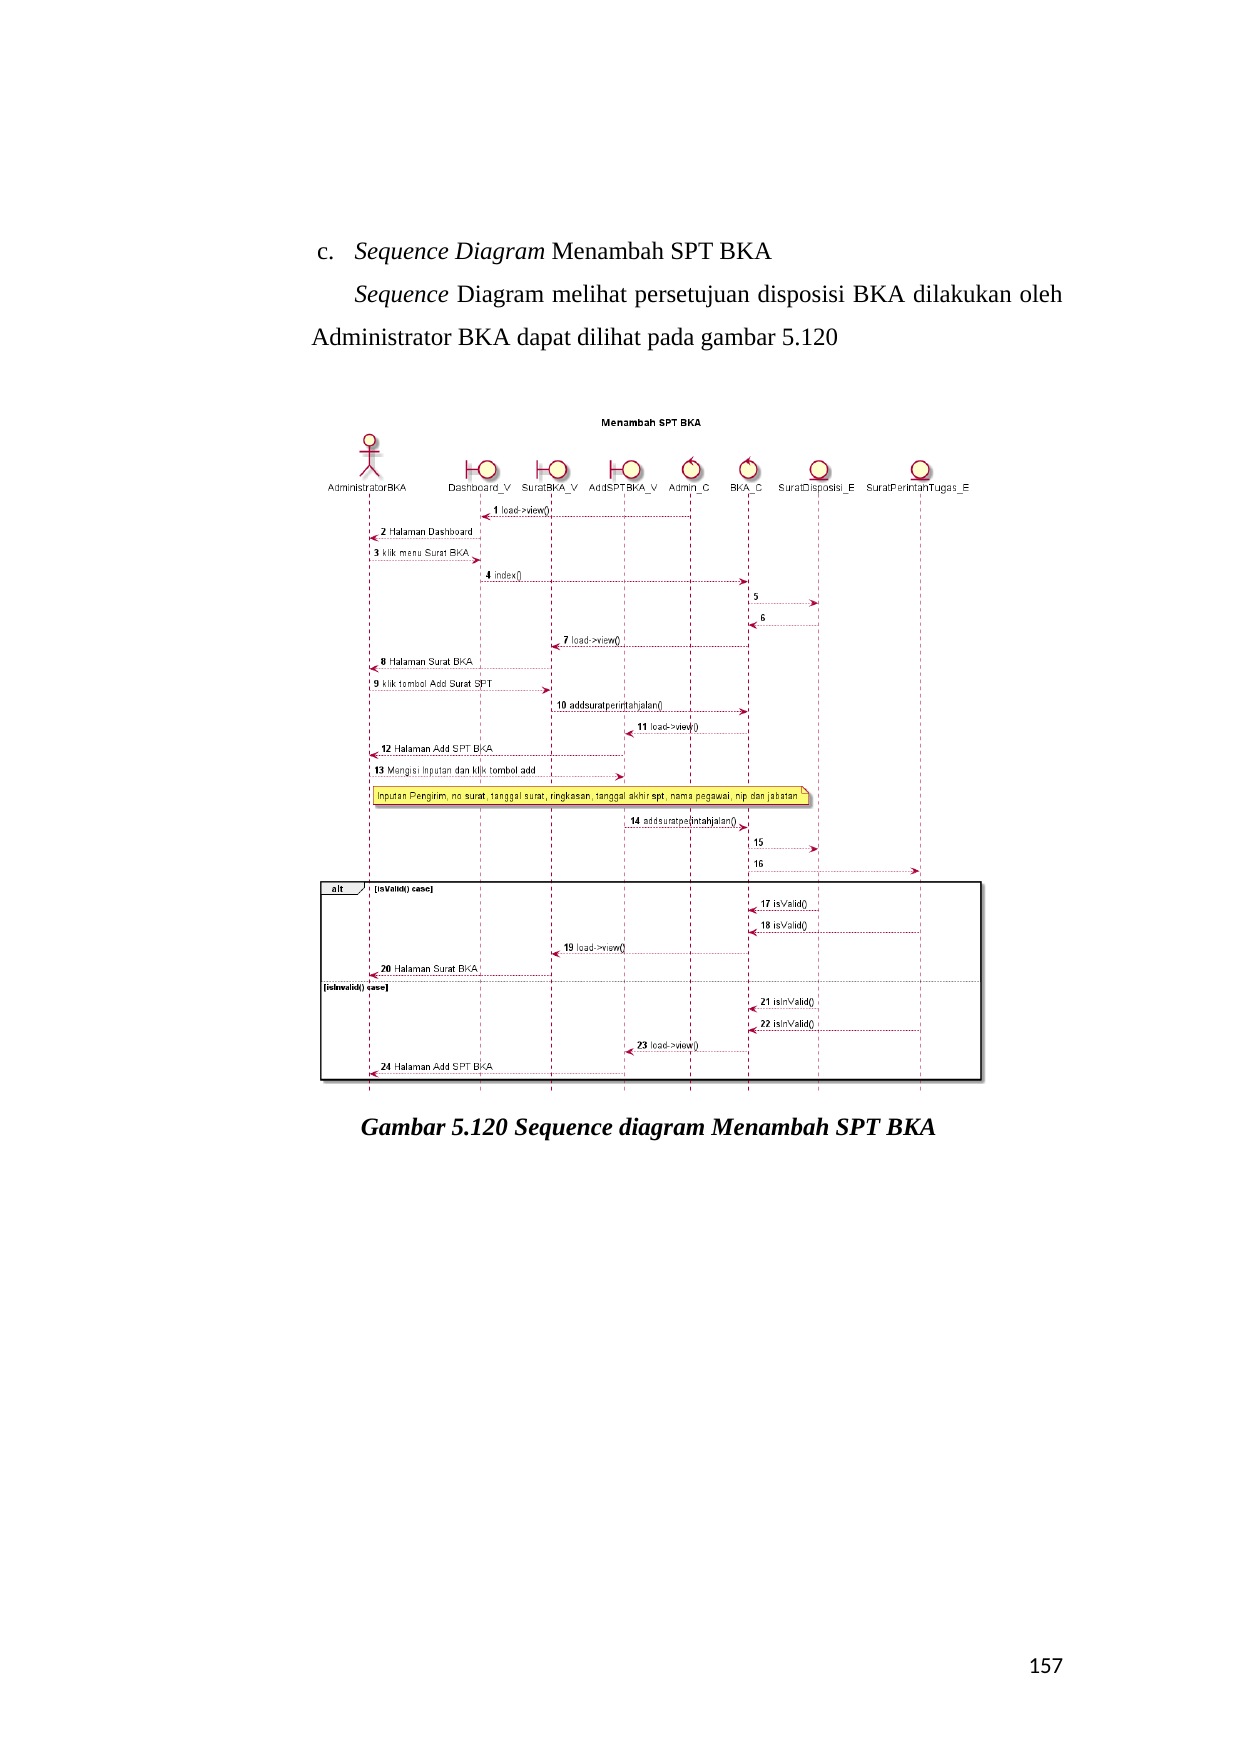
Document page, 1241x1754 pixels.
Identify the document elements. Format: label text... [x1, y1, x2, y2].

picture [311, 408, 988, 1099]
text Gambar 5.120 Sequence diagram Menambah SPT BKA [236, 1112, 1063, 1141]
list Sequence Diagram Menambah SPT BKA [317, 236, 1063, 265]
list Sequence Diagram melihat persetujuan disposisi BKA dilakukan oleh Administrator BKA dapat dilihat pada gambar 5.120 [311, 279, 1063, 351]
